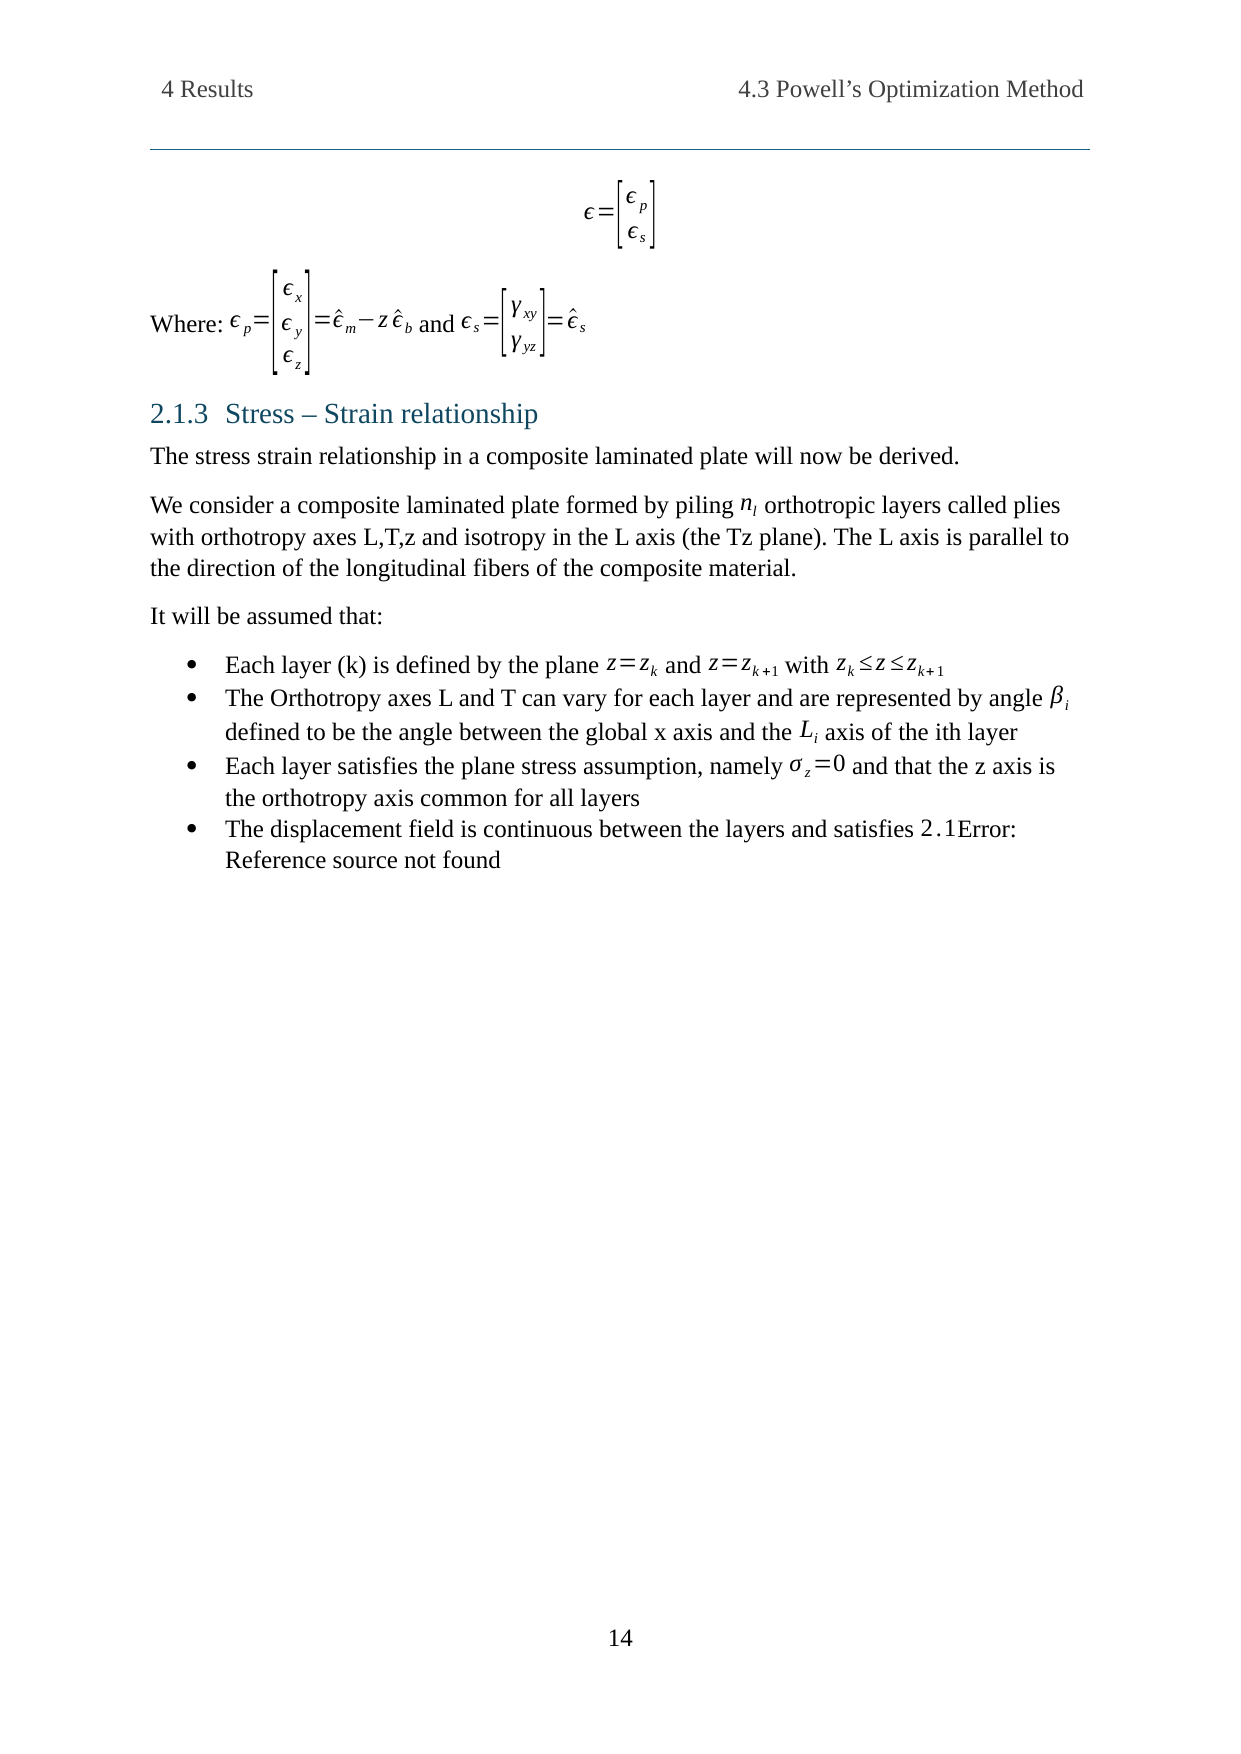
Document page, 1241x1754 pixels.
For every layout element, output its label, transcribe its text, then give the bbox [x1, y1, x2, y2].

text It will be assumed that: [150, 601, 1090, 629]
list The displacement field is continuous between the layers and satisfies [187, 814, 1090, 874]
list The Orthotropy axes L and T can vary for each layer and are represented by angle defined to be the angle between the global x axis and the axis of the ith layer [187, 682, 1090, 747]
text Where: and [150, 269, 1090, 377]
list Each layer (k) is defined by the plane and with [187, 648, 1090, 680]
text The stress strain relationship in a composite laminated plate will now be derived. [150, 441, 1090, 469]
text We consider a composite laminated plate formed by piling orthotropic layers called plies with orthotropy axes L,T,z and isotropy in the L axis (the Tz plane). The L axis is parallel to the direction of the longitudinal fibers of the composite material. [150, 488, 1090, 582]
list Each layer satisfies the plane stress assumption, namely and that the z axis is the orthotropy axis common for all layers [187, 749, 1090, 812]
subtitle Stress – Strain relationship [150, 396, 1090, 430]
